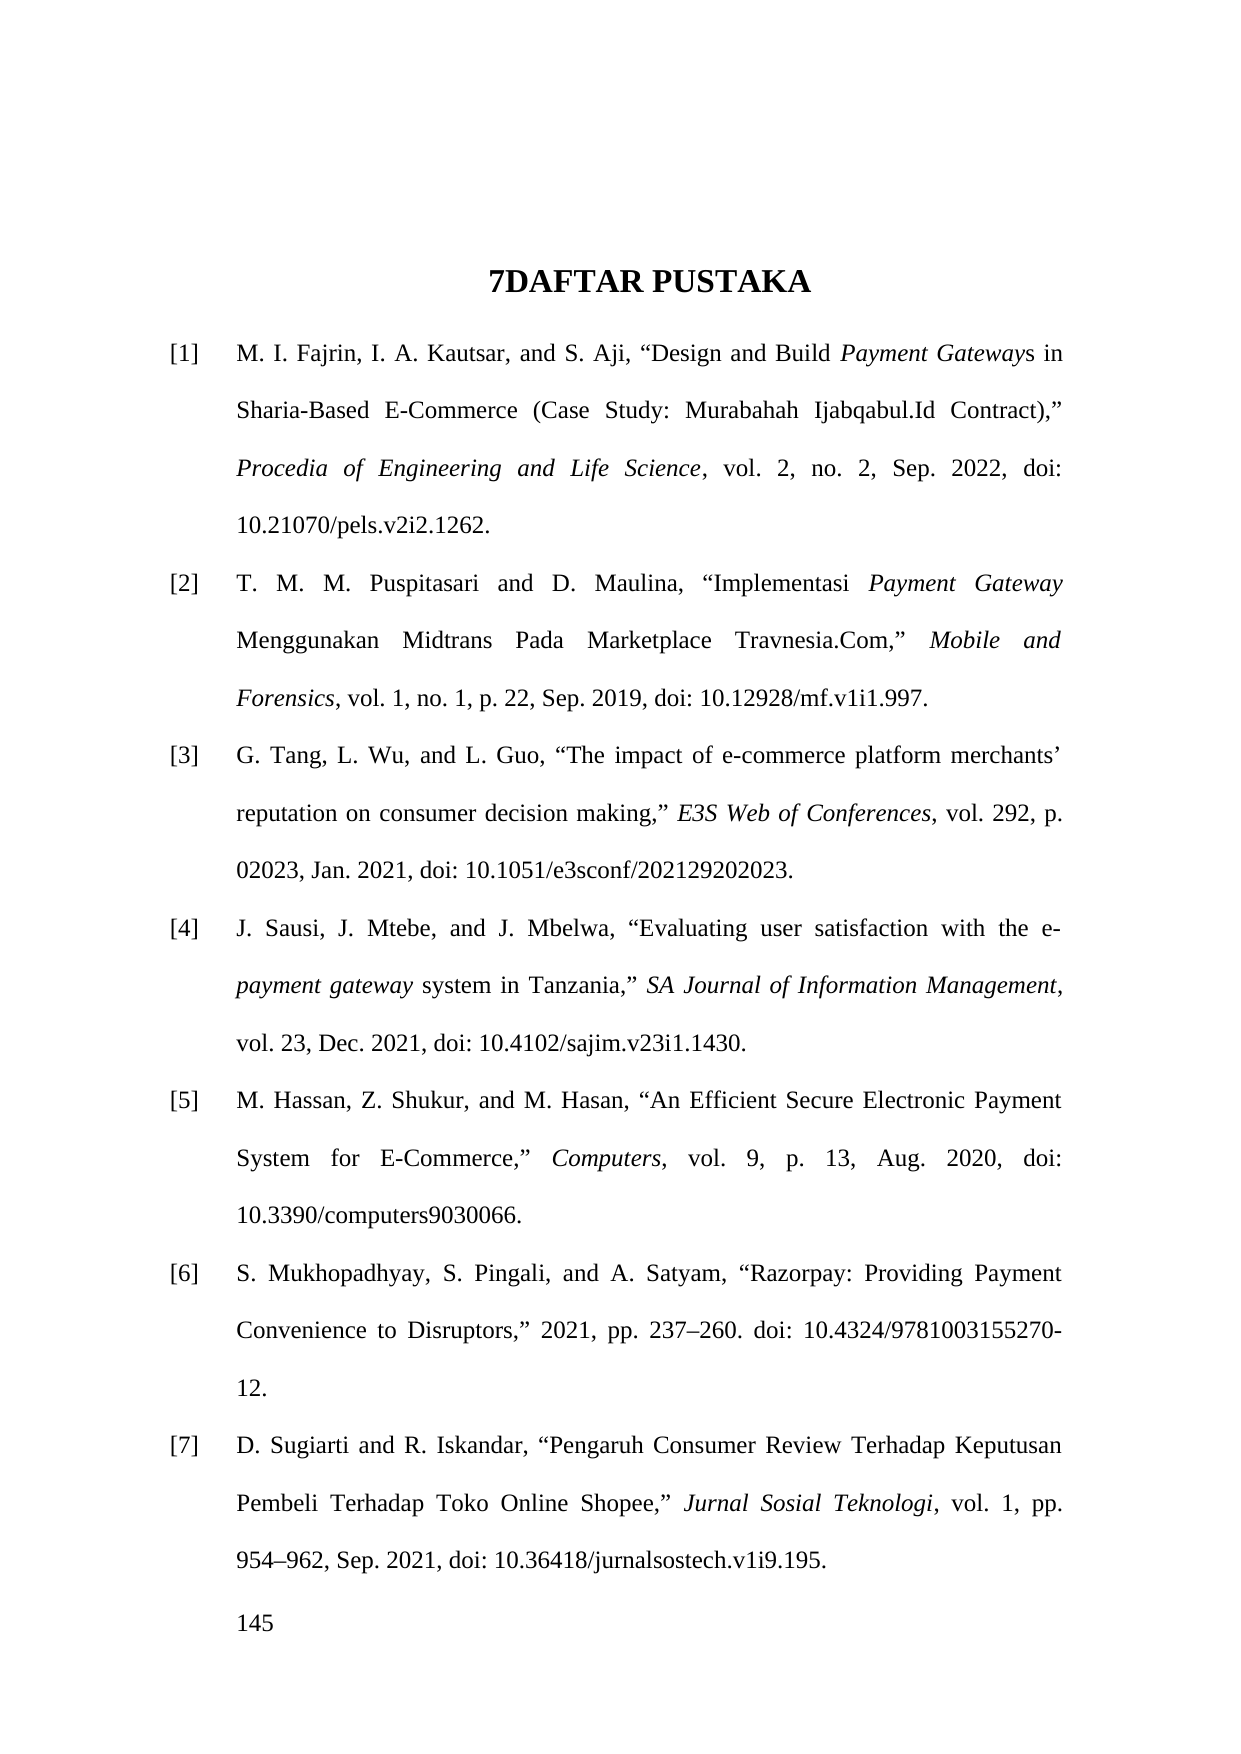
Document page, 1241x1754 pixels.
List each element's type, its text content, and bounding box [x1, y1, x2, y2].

subtitle DAFTAR PUSTAKA [236, 261, 1063, 299]
